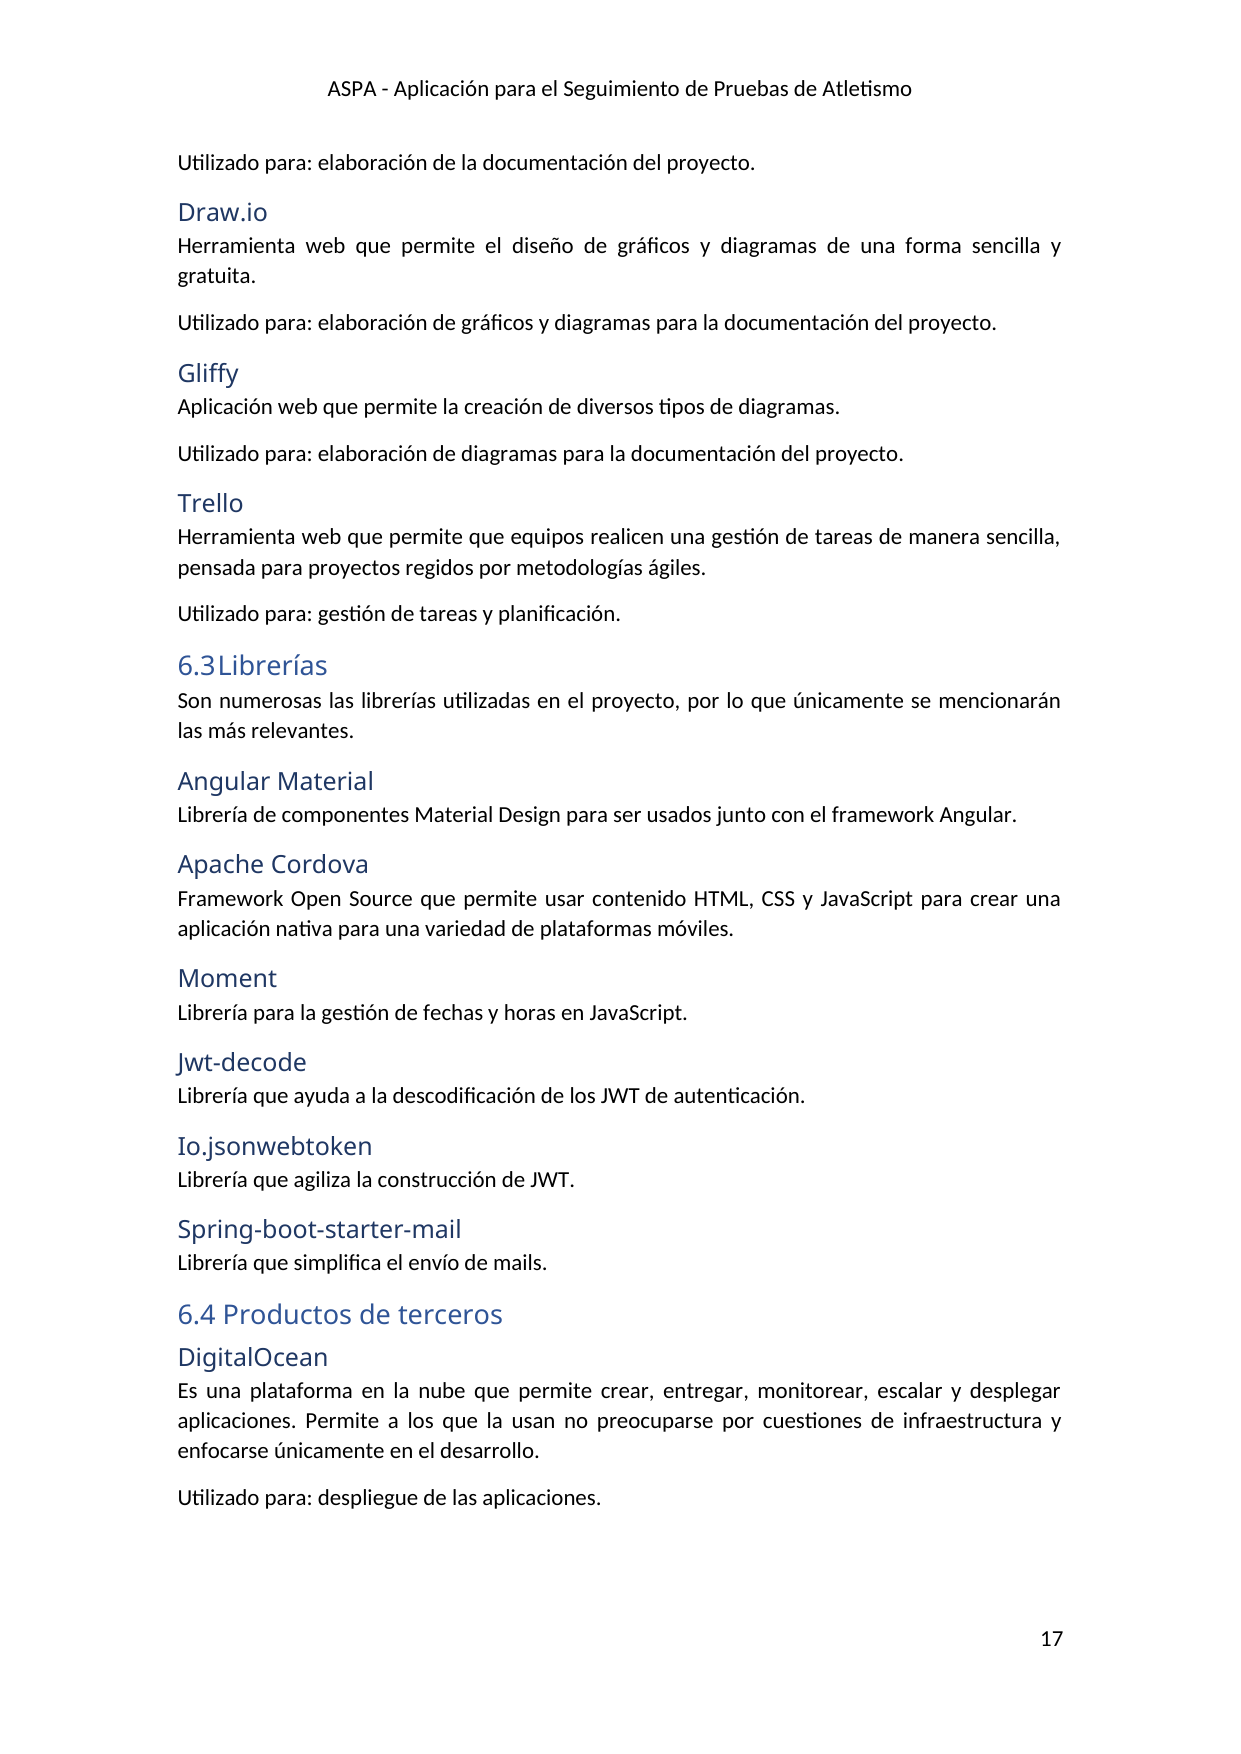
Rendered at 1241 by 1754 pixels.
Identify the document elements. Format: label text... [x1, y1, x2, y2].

subtitle DigitalOcean [177, 1339, 1063, 1373]
text Librería de componentes Material Design para ser usados junto con el framework Angular. [177, 800, 1063, 828]
text Utilizado para: elaboración de gráficos y diagramas para la documentación del proyecto. [177, 308, 1063, 336]
subtitle Io.jsonwebtoken [177, 1128, 1063, 1162]
subtitle Spring-boot-starter-mail [177, 1212, 1063, 1246]
text Utilizado para: despliegue de las aplicaciones. [177, 1483, 1063, 1511]
text Utilizado para: gestión de tareas y planificación. [177, 599, 1063, 628]
text Utilizado para: elaboración de diagramas para la documentación del proyecto. [177, 439, 1063, 467]
subtitle Trello [177, 486, 1063, 520]
text Aplicación web que permite la creación de diversos tipos de diagramas. [177, 392, 1063, 420]
text Librería que simplifica el envío de mails. [177, 1248, 1063, 1277]
text Son numerosas las librerías utilizadas en el proyecto, por lo que únicamente se mencionarán las más relevantes. [177, 686, 1063, 744]
subtitle Gliffy [177, 355, 1063, 389]
subtitle Jwt-decode [177, 1044, 1063, 1078]
subtitle Draw.io [177, 194, 1063, 228]
text Herramienta web que permite que equipos realicen una gestión de tareas de manera sencilla, pensada para proyectos regidos por metodologías ágiles. [177, 522, 1063, 581]
subtitle Angular Material [177, 763, 1063, 797]
text Utilizado para: elaboración de la documentación del proyecto. [177, 148, 1063, 176]
text Framework Open Source que permite usar contenido HTML, CSS y JavaScript para crear una aplicación nativa para una variedad de plataformas móviles. [177, 884, 1063, 942]
subtitle Moment [177, 961, 1063, 995]
subtitle 6.4 Productos de terceros [177, 1295, 1063, 1332]
text Herramienta web que permite el diseño de gráficos y diagramas de una forma sencilla y gratuita. [177, 231, 1063, 289]
subtitle Librerías [177, 646, 1063, 683]
subtitle Apache Cordova [177, 847, 1063, 881]
text Librería que ayuda a la descodificación de los JWT de autenticación. [177, 1081, 1063, 1109]
text Librería para la gestión de fechas y horas en JavaScript. [177, 998, 1063, 1026]
text Es una plataforma en la nube que permite crear, entregar, monitorear, escalar y desplegar aplicaciones. Permite a los que la usan no preocuparse por cuestiones de infraestructura y enfocarse únicamente en el desarrollo. [177, 1376, 1063, 1464]
text Librería que agiliza la construcción de JWT. [177, 1165, 1063, 1193]
